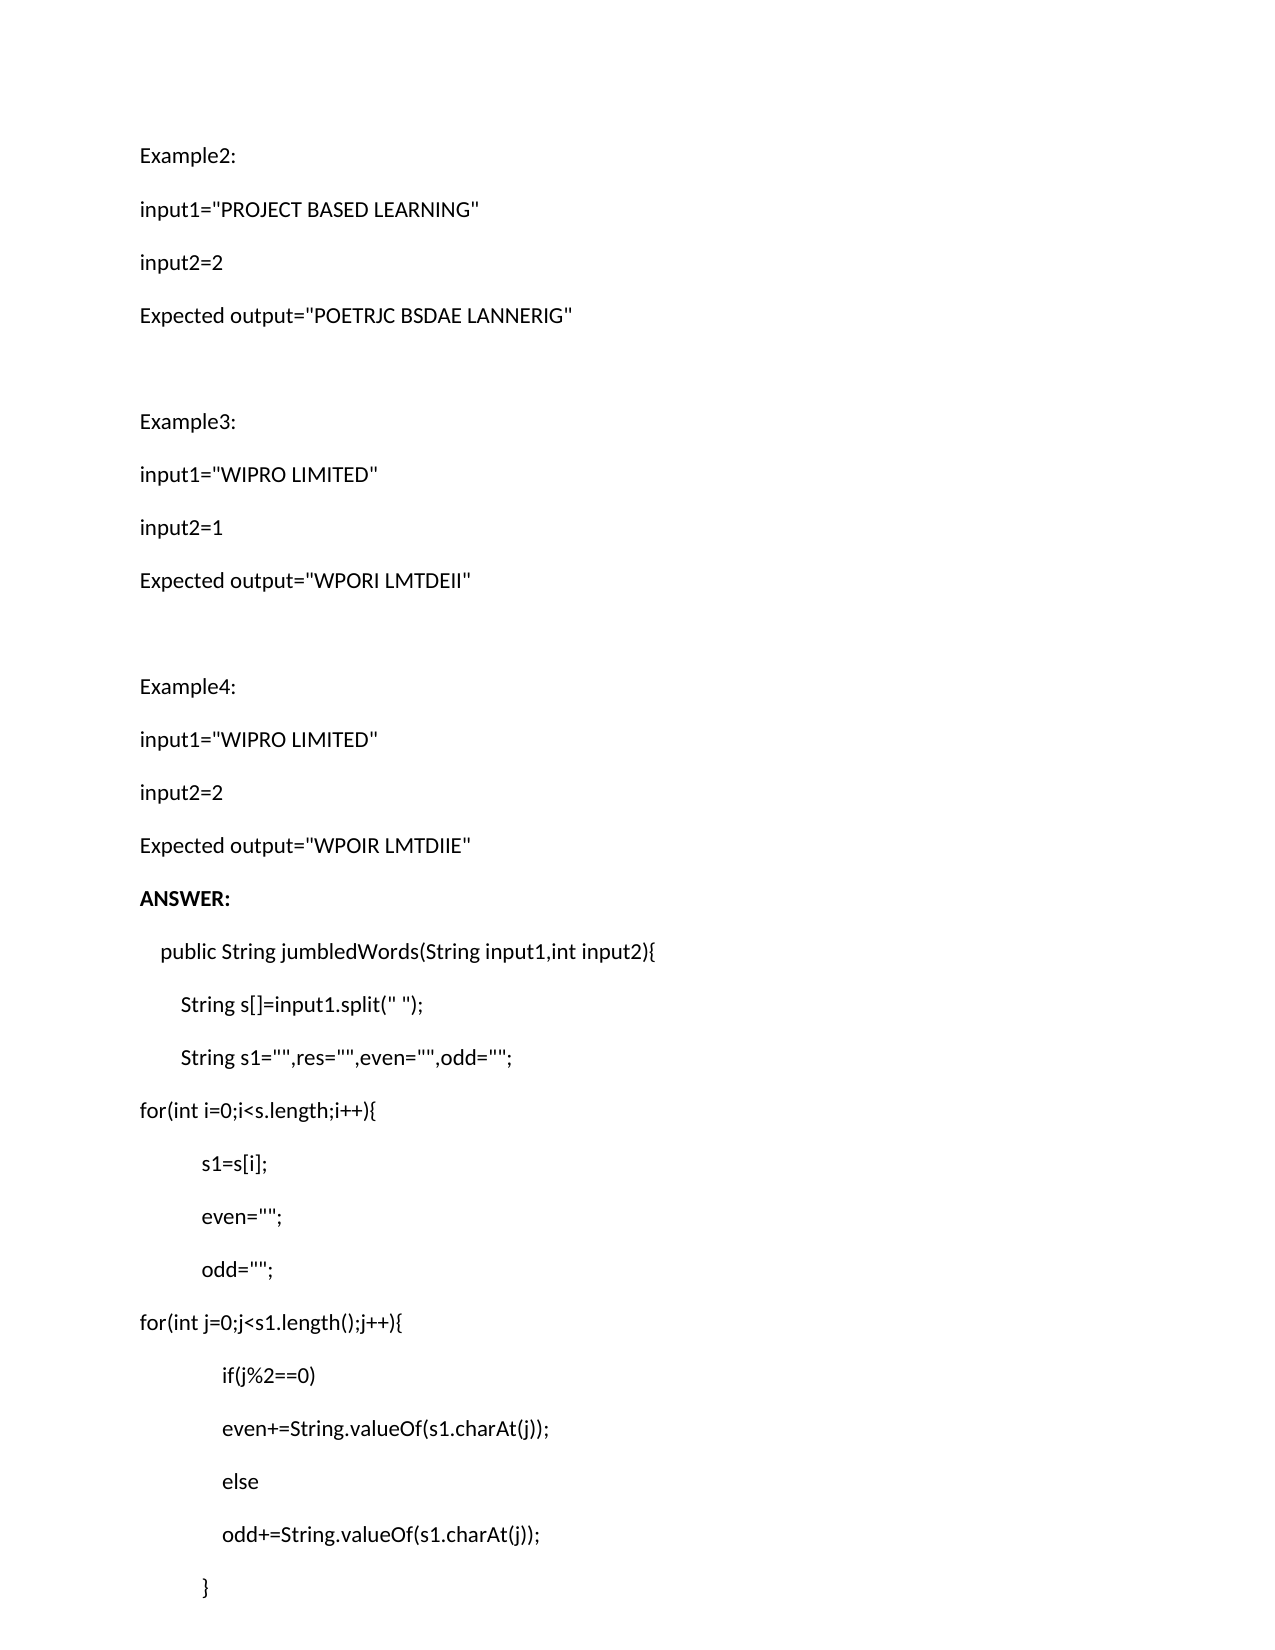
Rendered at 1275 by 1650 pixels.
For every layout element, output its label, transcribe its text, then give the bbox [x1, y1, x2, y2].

text Example3: [139, 407, 1096, 435]
text else [139, 1467, 1096, 1495]
text odd=""; [139, 1255, 1096, 1283]
text for(int j=0;j<s1.length();j++){ [139, 1308, 1096, 1336]
text even+=String.valueOf(s1.charAt(j)); [139, 1414, 1096, 1442]
text input2=2 [139, 248, 1096, 276]
text } [139, 1573, 1096, 1601]
text String s[]=input1.split(" "); [139, 990, 1096, 1018]
text input2=1 [139, 513, 1096, 541]
text input1="WIPRO LIMITED" [139, 725, 1096, 753]
text input1="PROJECT BASED LEARNING" [139, 195, 1096, 223]
text for(int i=0;i<s.length;i++){ [139, 1096, 1096, 1124]
text odd+=String.valueOf(s1.charAt(j)); [139, 1520, 1096, 1548]
text Example2: [139, 142, 1096, 170]
text input2=2 [139, 778, 1096, 806]
text Expected output="WPORI LMTDEII" [139, 566, 1096, 594]
text if(j%2==0) [139, 1361, 1096, 1389]
text Expected output="WPOIR LMTDIIE" [139, 831, 1096, 859]
text ANSWER: [139, 884, 1096, 912]
text String s1="",res="",even="",odd=""; [139, 1043, 1096, 1071]
text s1=s[i]; [139, 1149, 1096, 1177]
text even=""; [139, 1202, 1096, 1230]
text input1="WIPRO LIMITED" [139, 460, 1096, 488]
text Expected output="POETRJC BSDAE LANNERIG" [139, 301, 1096, 329]
text Example4: [139, 672, 1096, 700]
text public String jumbledWords(String input1,int input2){ [139, 937, 1096, 965]
